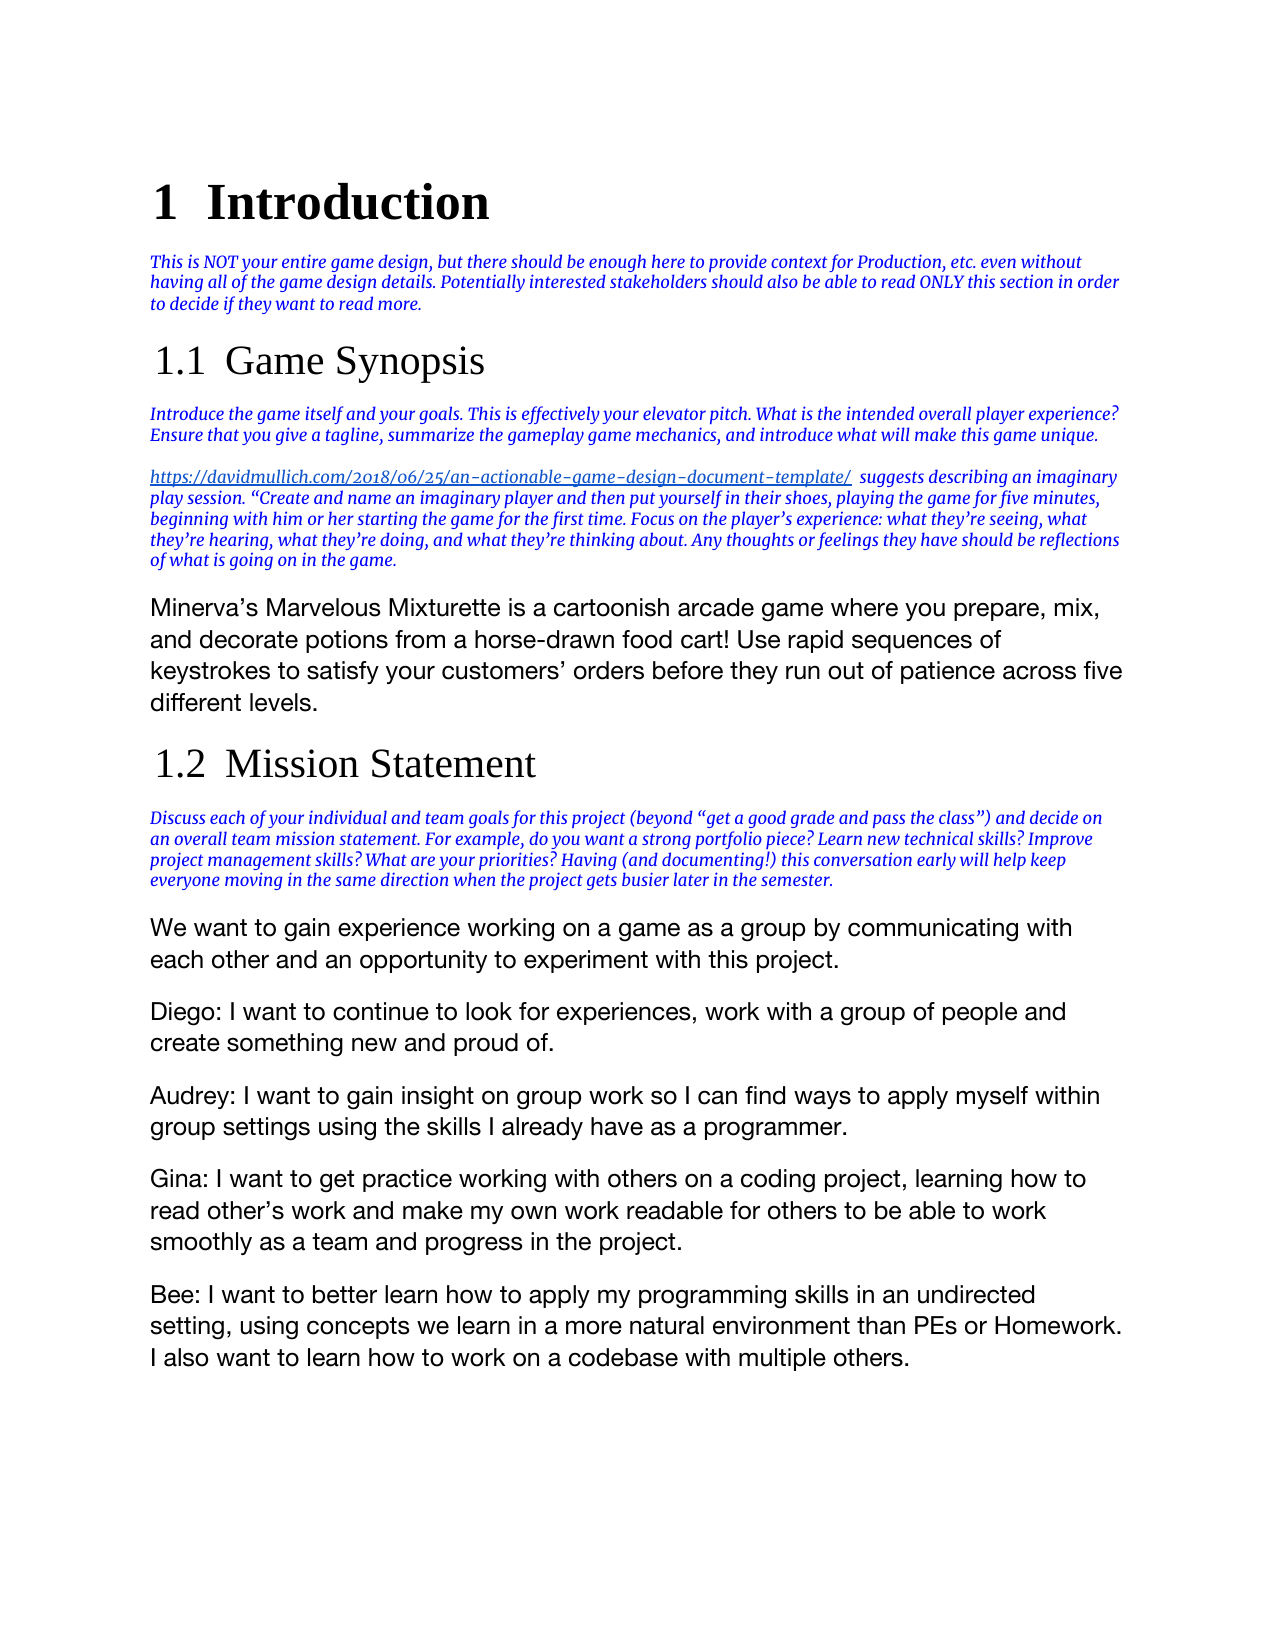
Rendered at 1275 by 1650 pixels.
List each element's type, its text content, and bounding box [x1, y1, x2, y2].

subtitle This is NOT your entire game design, but there should be enough here to provide context for Production, etc. even without having all of the game design details. Potentially interested stakeholders should also be able to read ONLY this section in order to decide if they want to read more. [150, 252, 1125, 314]
subtitle https://davidmullich.com/2018/06/25/an-actionable-game-design-document-template/ suggests describing an imaginary play session. “Create and name an imaginary player and then put yourself in their shoes, playing the game for five minutes, beginning with him or her starting the game for the first time. Focus on the player’s experience: what they’re seeing, what they’re hearing, what they’re doing, and what they’re thinking about. Any thoughts or feelings they have should be reflections of what is going on in the game. [150, 467, 1125, 571]
subtitle Mission Statement [206, 739, 1125, 787]
subtitle Discuss each of your individual and team goals for this project (beyond “get a good grade and pass the class”) and decide on an overall team mission statement. For example, do you want a strong portfolio piece? Learn new technical skills? Improve project management skills? What are your priorities? Having (and documenting!) this conversation early will help keep everyone moving in the same direction when the project gets busier later in the semester. [150, 808, 1125, 891]
text Diego: I want to continue to look for experiences, work with a group of people and create something new and proud of. [150, 996, 1125, 1059]
text Audrey: I want to gain insight on group work so I can find ways to apply myself within group settings using the skills I already have as a programmer. [150, 1080, 1125, 1143]
text Gina: I want to get practice working with others on a coding project, learning how to read other’s work and make my own work readable for others to be able to work smoothly as a team and progress in the project. [150, 1163, 1125, 1258]
text Minerva’s Marvelous Mixturette is a cartoonish arcade game where you prepare, mix, and decorate potions from a horse-drawn food cart! Use rapid sequences of keystrokes to satisfy your customers’ orders before they run out of patience across five different levels. [150, 592, 1125, 718]
text We want to gain experience working on a game as a group by communicating with each other and an opportunity to experiment with this project. [150, 912, 1125, 975]
subtitle Game Synopsis [206, 335, 1125, 383]
text Bee: I want to better learn how to apply my programming skills in an undirected setting, using concepts we learn in a more natural environment than PEs or Homework. I also want to learn how to work on a codebase with multiple others. [150, 1279, 1125, 1373]
subtitle Introduction [178, 171, 1125, 231]
subtitle Introduce the game itself and your goals. This is effectively your elevator pitch. What is the intended overall player experience? Ensure that you give a tagline, summarize the gameplay game mechanics, and introduce what will make this game unique. [150, 404, 1125, 446]
